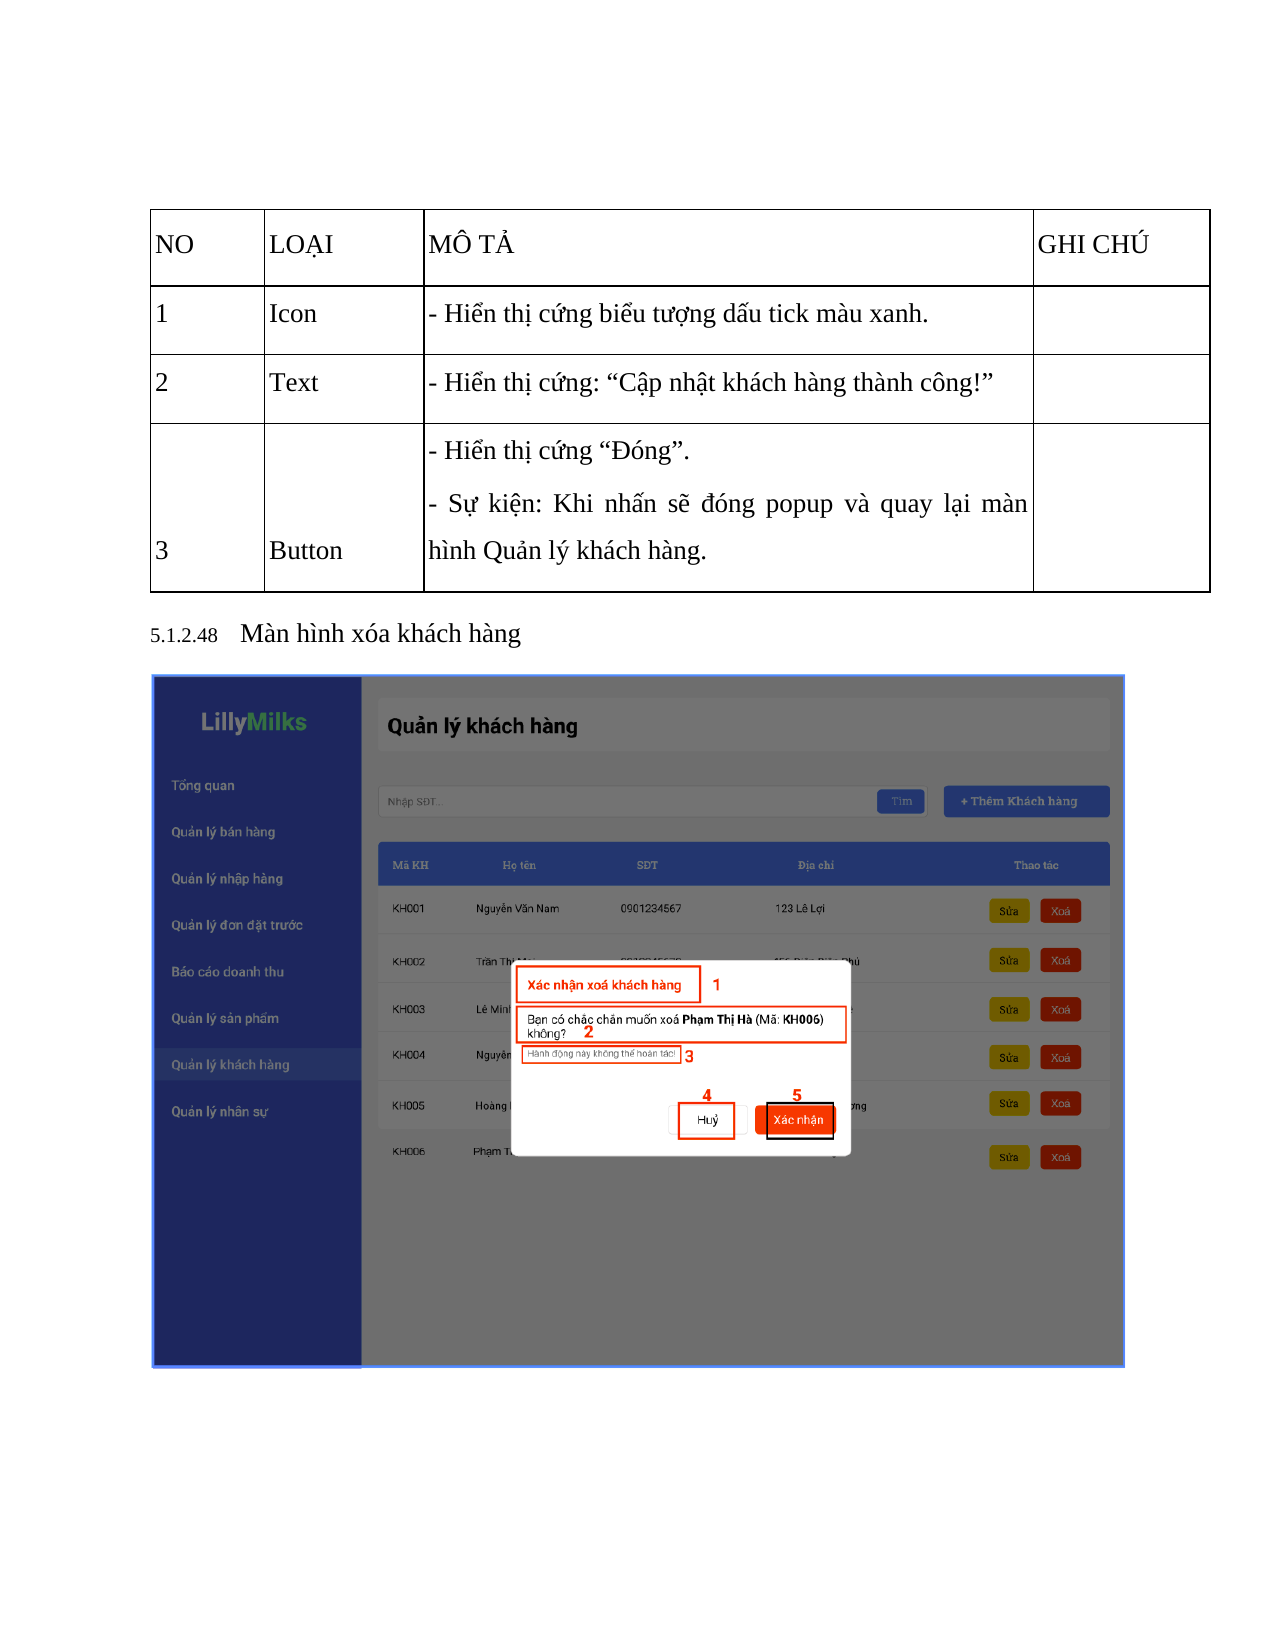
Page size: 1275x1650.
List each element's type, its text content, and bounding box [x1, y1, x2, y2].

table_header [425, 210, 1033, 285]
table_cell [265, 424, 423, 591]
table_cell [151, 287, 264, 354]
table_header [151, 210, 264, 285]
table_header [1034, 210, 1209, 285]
subtitle Màn hình xóa khách hàng [150, 617, 1125, 648]
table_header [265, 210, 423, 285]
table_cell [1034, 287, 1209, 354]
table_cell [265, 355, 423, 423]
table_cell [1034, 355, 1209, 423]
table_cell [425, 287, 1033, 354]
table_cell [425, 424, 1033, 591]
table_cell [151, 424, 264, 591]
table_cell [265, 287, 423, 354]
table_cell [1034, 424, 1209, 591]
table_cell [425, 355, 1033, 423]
picture [150, 670, 1125, 1369]
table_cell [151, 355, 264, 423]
